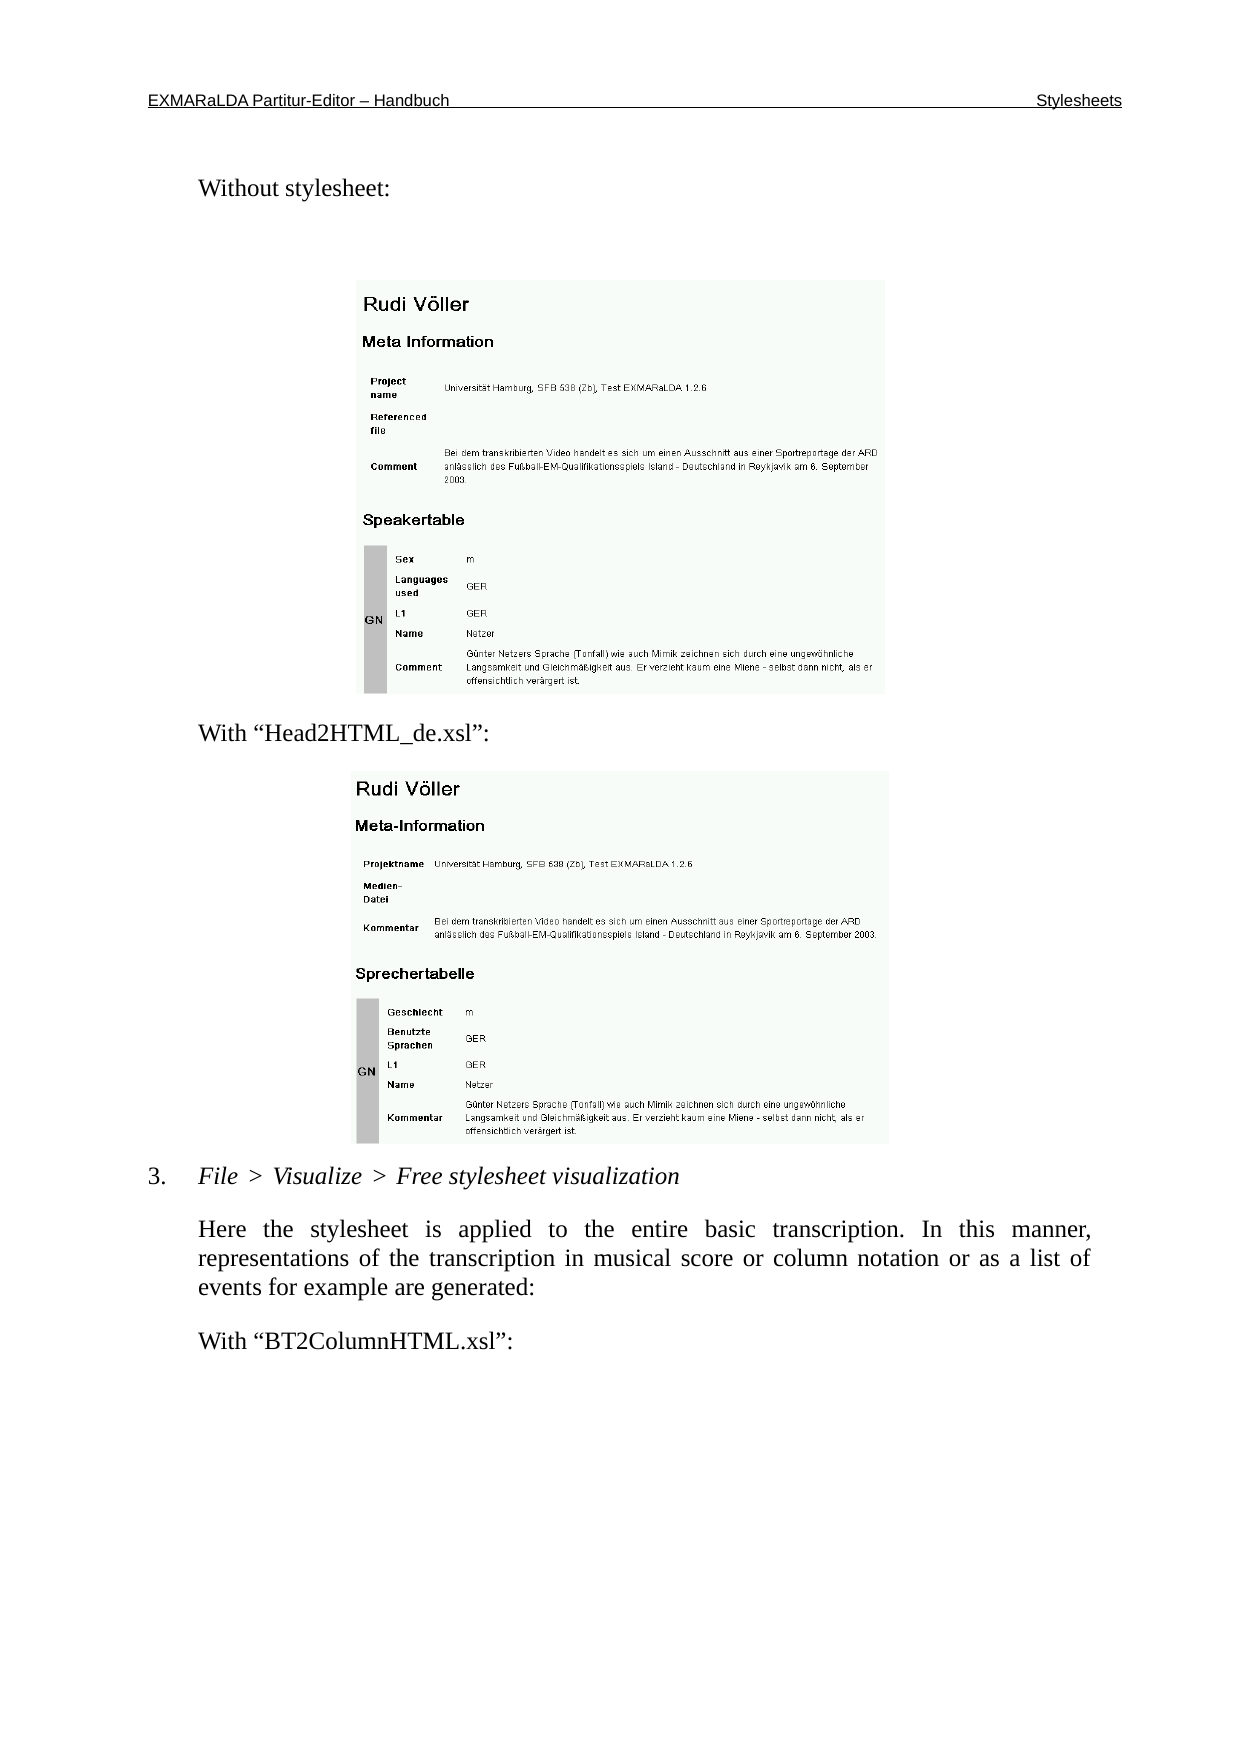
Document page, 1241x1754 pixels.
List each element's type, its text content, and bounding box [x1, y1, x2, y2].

picture [356, 280, 885, 694]
text With “BT2ColumnHTML.xsl”: [198, 1326, 1093, 1354]
text Here the stylesheet is applied to the entire basic transcription. In this manner, representations of the transcription in musical score or column notation or as a list of events for example are generated: [198, 1214, 1093, 1301]
list File > Visualize > Free stylesheet visualization [148, 1161, 1093, 1189]
picture [351, 771, 889, 1144]
text With “Head2HTML_de.xsl”: [198, 718, 1093, 747]
text Without stylesheet: [198, 173, 1093, 201]
